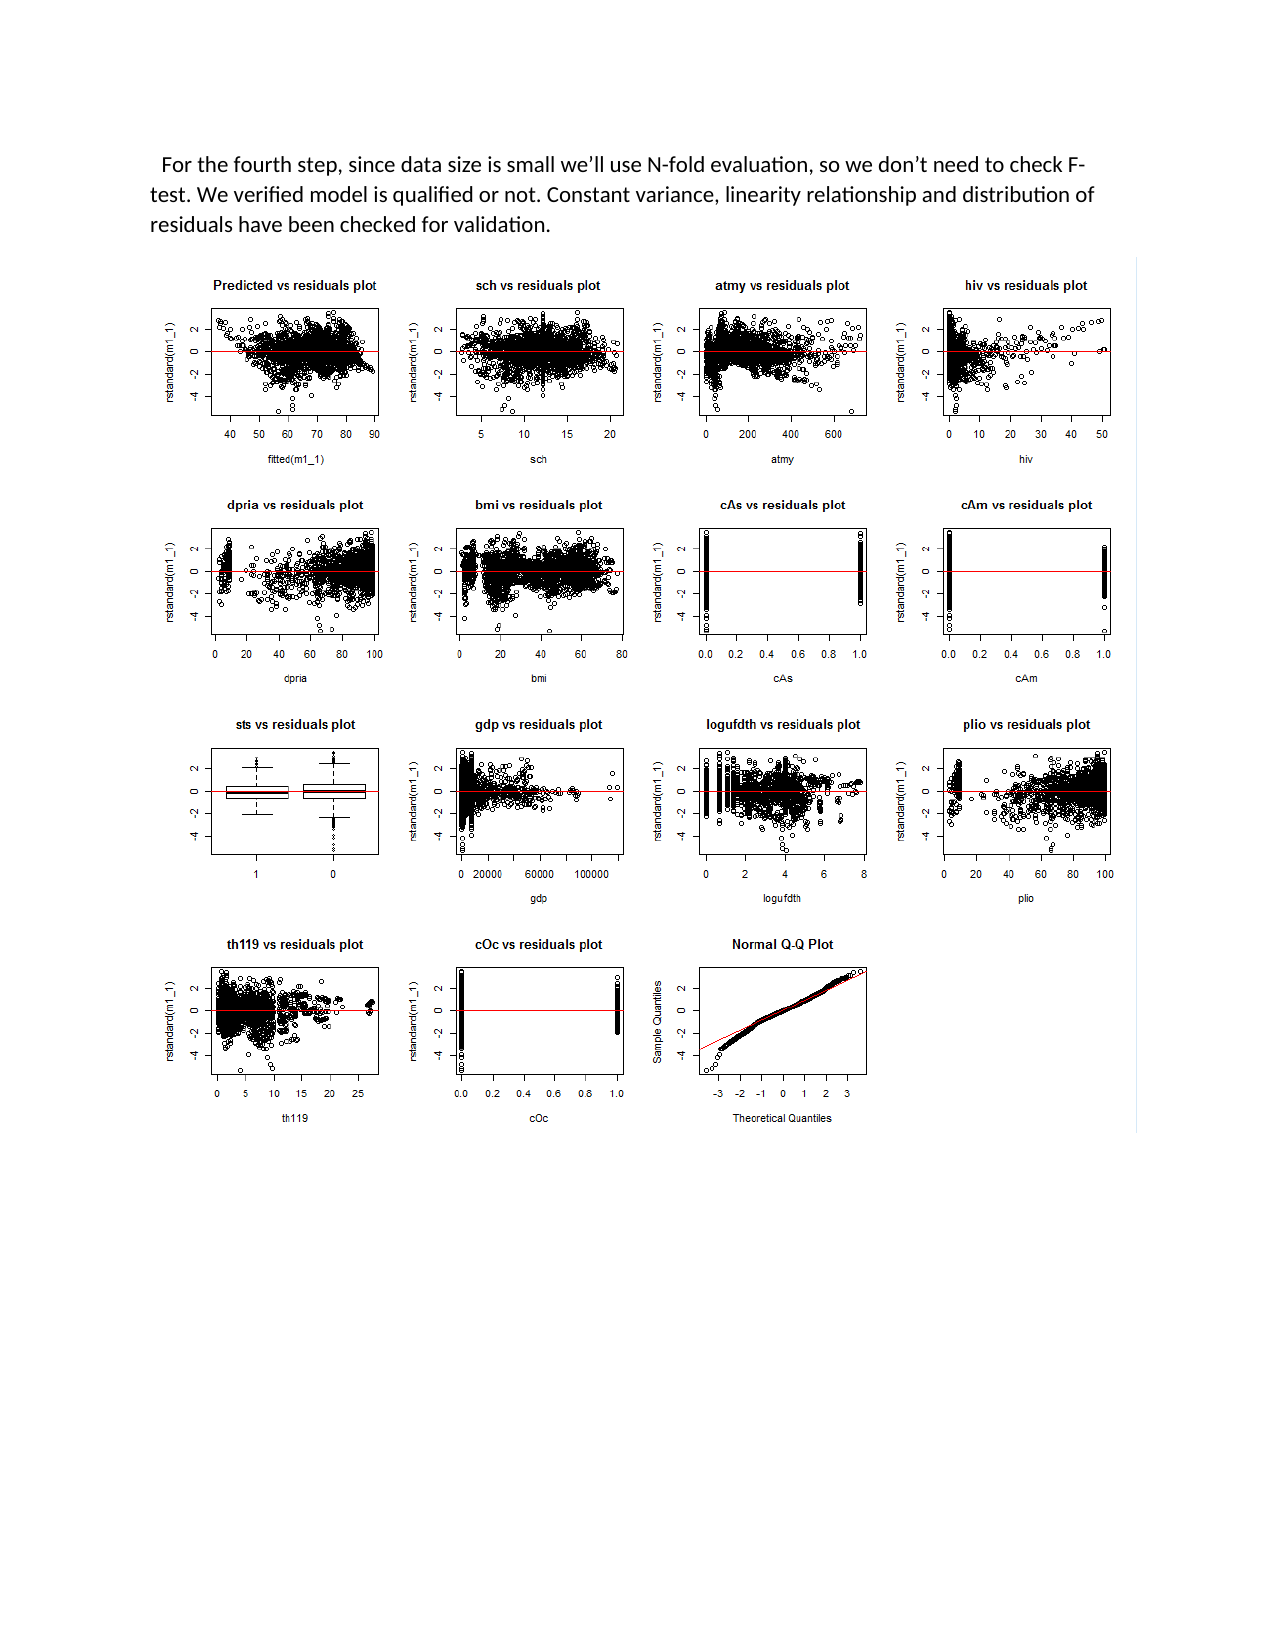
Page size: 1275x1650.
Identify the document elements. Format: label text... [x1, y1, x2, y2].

text For the fourth step, since data size is small we’ll use N-fold evaluation, so we don’t need to check F-test. We verified model is qualified or not. Constant variance, linearity relationship and distribution of residuals have been checked for validation. [150, 150, 1125, 238]
picture [161, 257, 1137, 1133]
